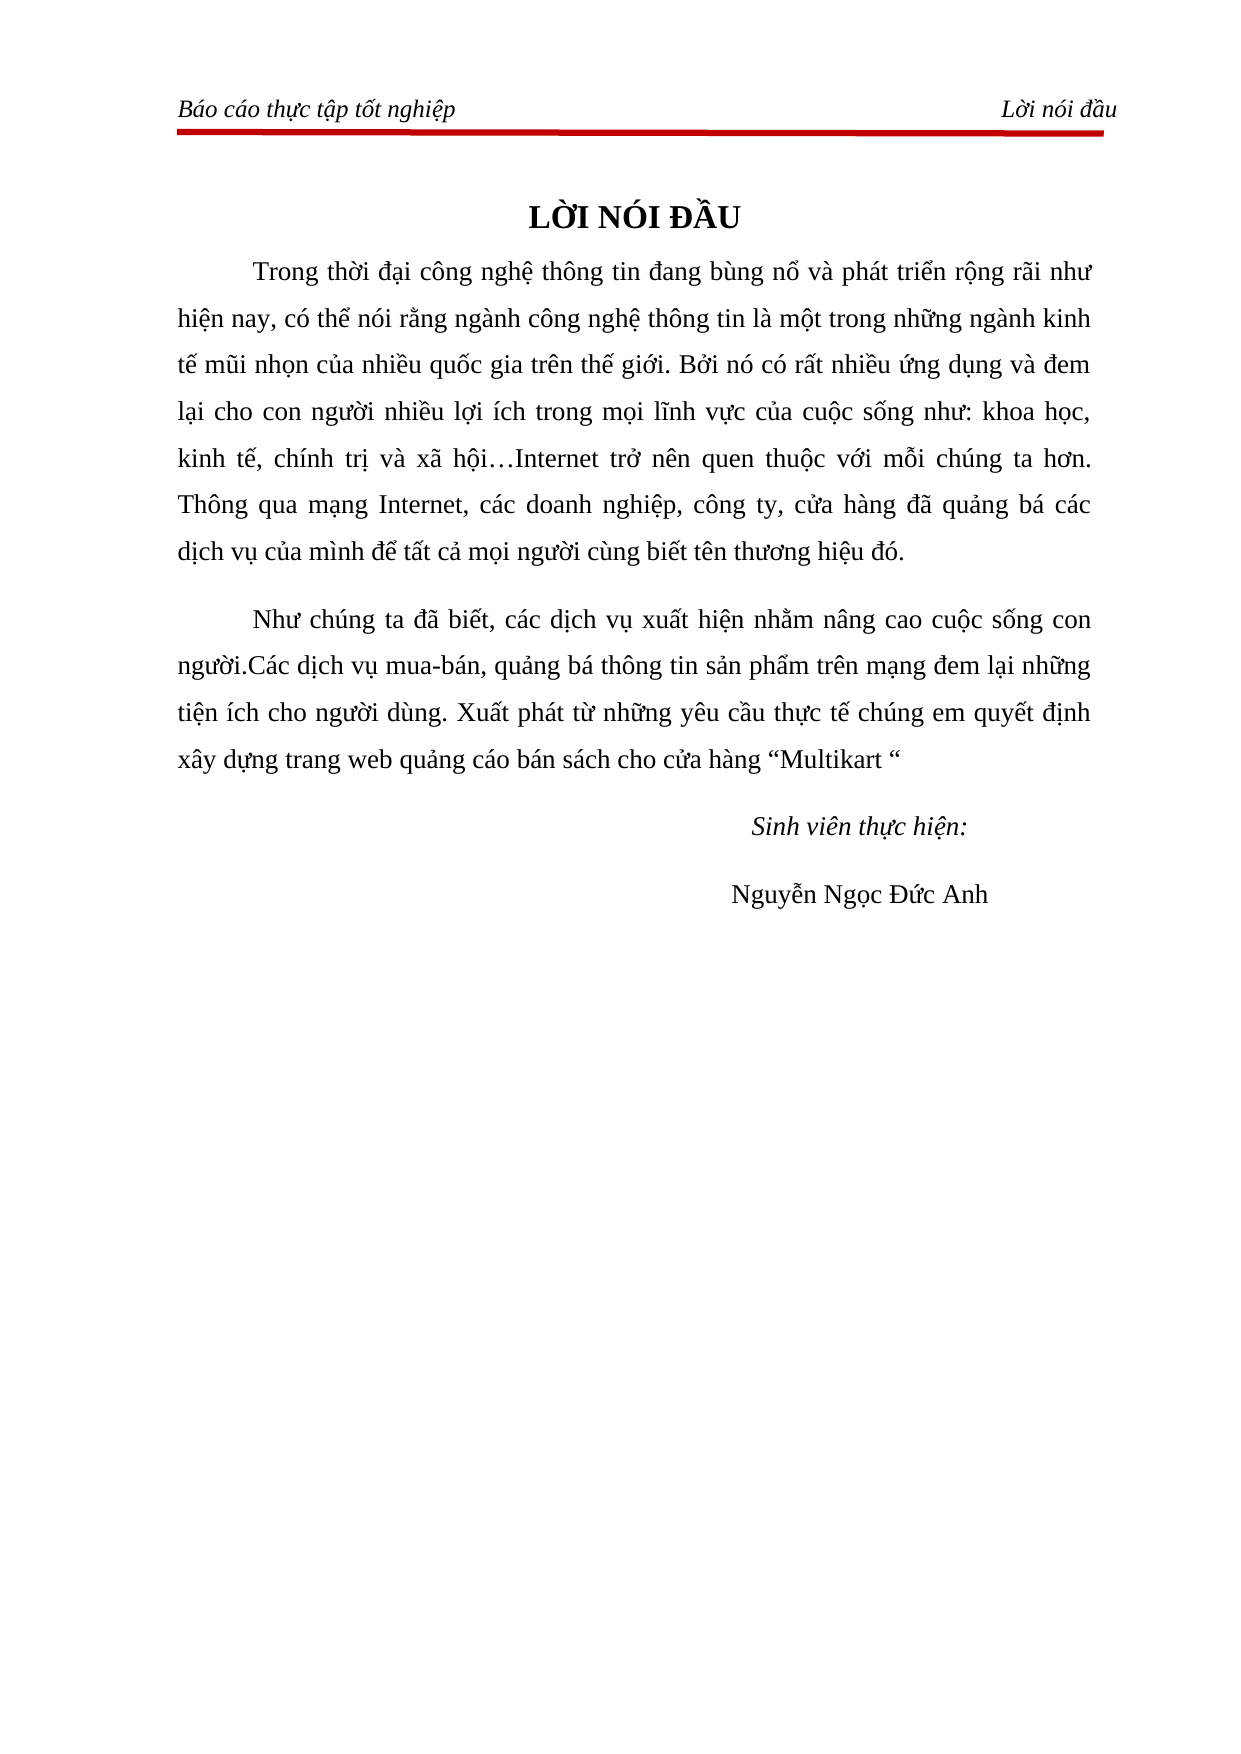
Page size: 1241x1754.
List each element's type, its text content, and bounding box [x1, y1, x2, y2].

text Sinh viên thực hiện: [627, 810, 1092, 841]
text Như chúng ta đã biết, các dịch vụ xuất hiện nhằm nâng cao cuộc sống con người.Các dịch vụ mua-bán, quảng bá thông tin sản phẩm trên mạng đem lại những tiện ích cho người dùng. Xuất phát từ những yêu cầu thực tế chúng em quyết định xây dựng trang web quảng cáo bán sách cho cửa hàng “Multikart “ [177, 603, 1092, 774]
subtitle LỜI NÓI ĐẦU [177, 198, 1092, 236]
text Trong thời đại công nghệ thông tin đang bùng nổ và phát triển rộng rãi như hiện nay, có thể nói rằng ngành công nghệ thông tin là một trong những ngành kinh tế mũi nhọn của nhiều quốc gia trên thế giới. Bởi nó có rất nhiều ứng dụng và đem lại cho con người nhiều lợi ích trong mọi lĩnh vực của cuộc sống như: khoa học, kinh tế, chính trị và xã hội…Internet trở nên quen thuộc với mỗi chúng ta hơn. Thông qua mạng Internet, các doanh nghiệp, công ty, cửa hàng đã quảng bá các dịch vụ của mình để tất cả mọi người cùng biết tên thương hiệu đó. [177, 255, 1092, 566]
text Nguyễn Ngọc Đức Anh [627, 878, 1092, 909]
